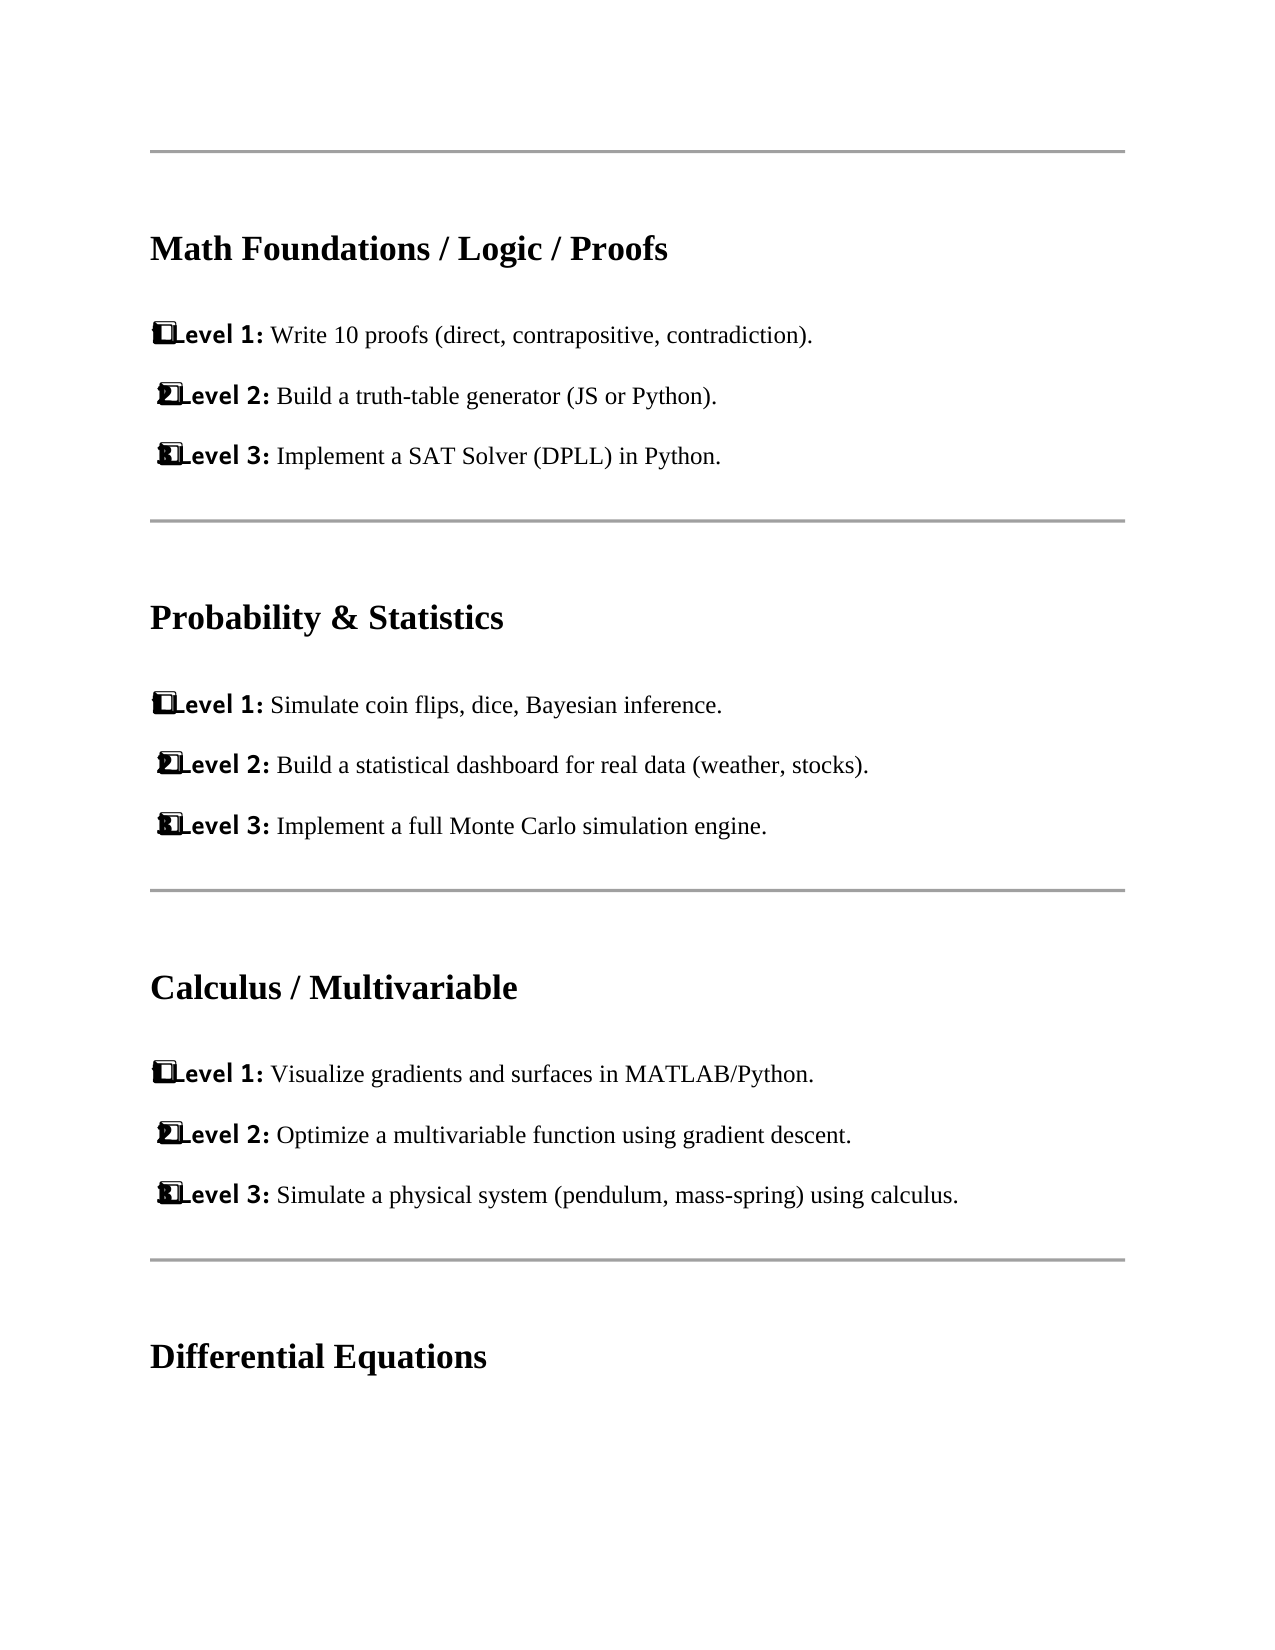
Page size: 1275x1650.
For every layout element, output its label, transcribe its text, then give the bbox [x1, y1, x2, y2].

subtitle Differential Equations [150, 1335, 1125, 1376]
subtitle Math Foundations / Logic / Proofs [150, 227, 1125, 268]
text 1️⃣ Level 1: Simulate coin flips, dice, Bayesian inference. 2️⃣ Level 2: Build a statistical dashboard for real data (weather, stocks). 3️⃣ Level 3: Implement a full Monte Carlo simulation engine. [150, 683, 1125, 844]
text 1️⃣ Level 1: Visualize gradients and surfaces in MATLAB/Python. 2️⃣ Level 2: Optimize a multivariable function using gradient descent. 3️⃣ Level 3: Simulate a physical system (pendulum, mass-spring) using calculus. [150, 1052, 1125, 1213]
text 1️⃣ Level 1: Write 10 proofs (direct, contrapositive, contradiction). 2️⃣ Level 2: Build a truth-table generator (JS or Python). 3️⃣ Level 3: Implement a SAT Solver (DPLL) in Python. [150, 313, 1125, 474]
subtitle Calculus / Multivariable [150, 966, 1125, 1007]
subtitle Probability & Statistics [150, 596, 1125, 637]
